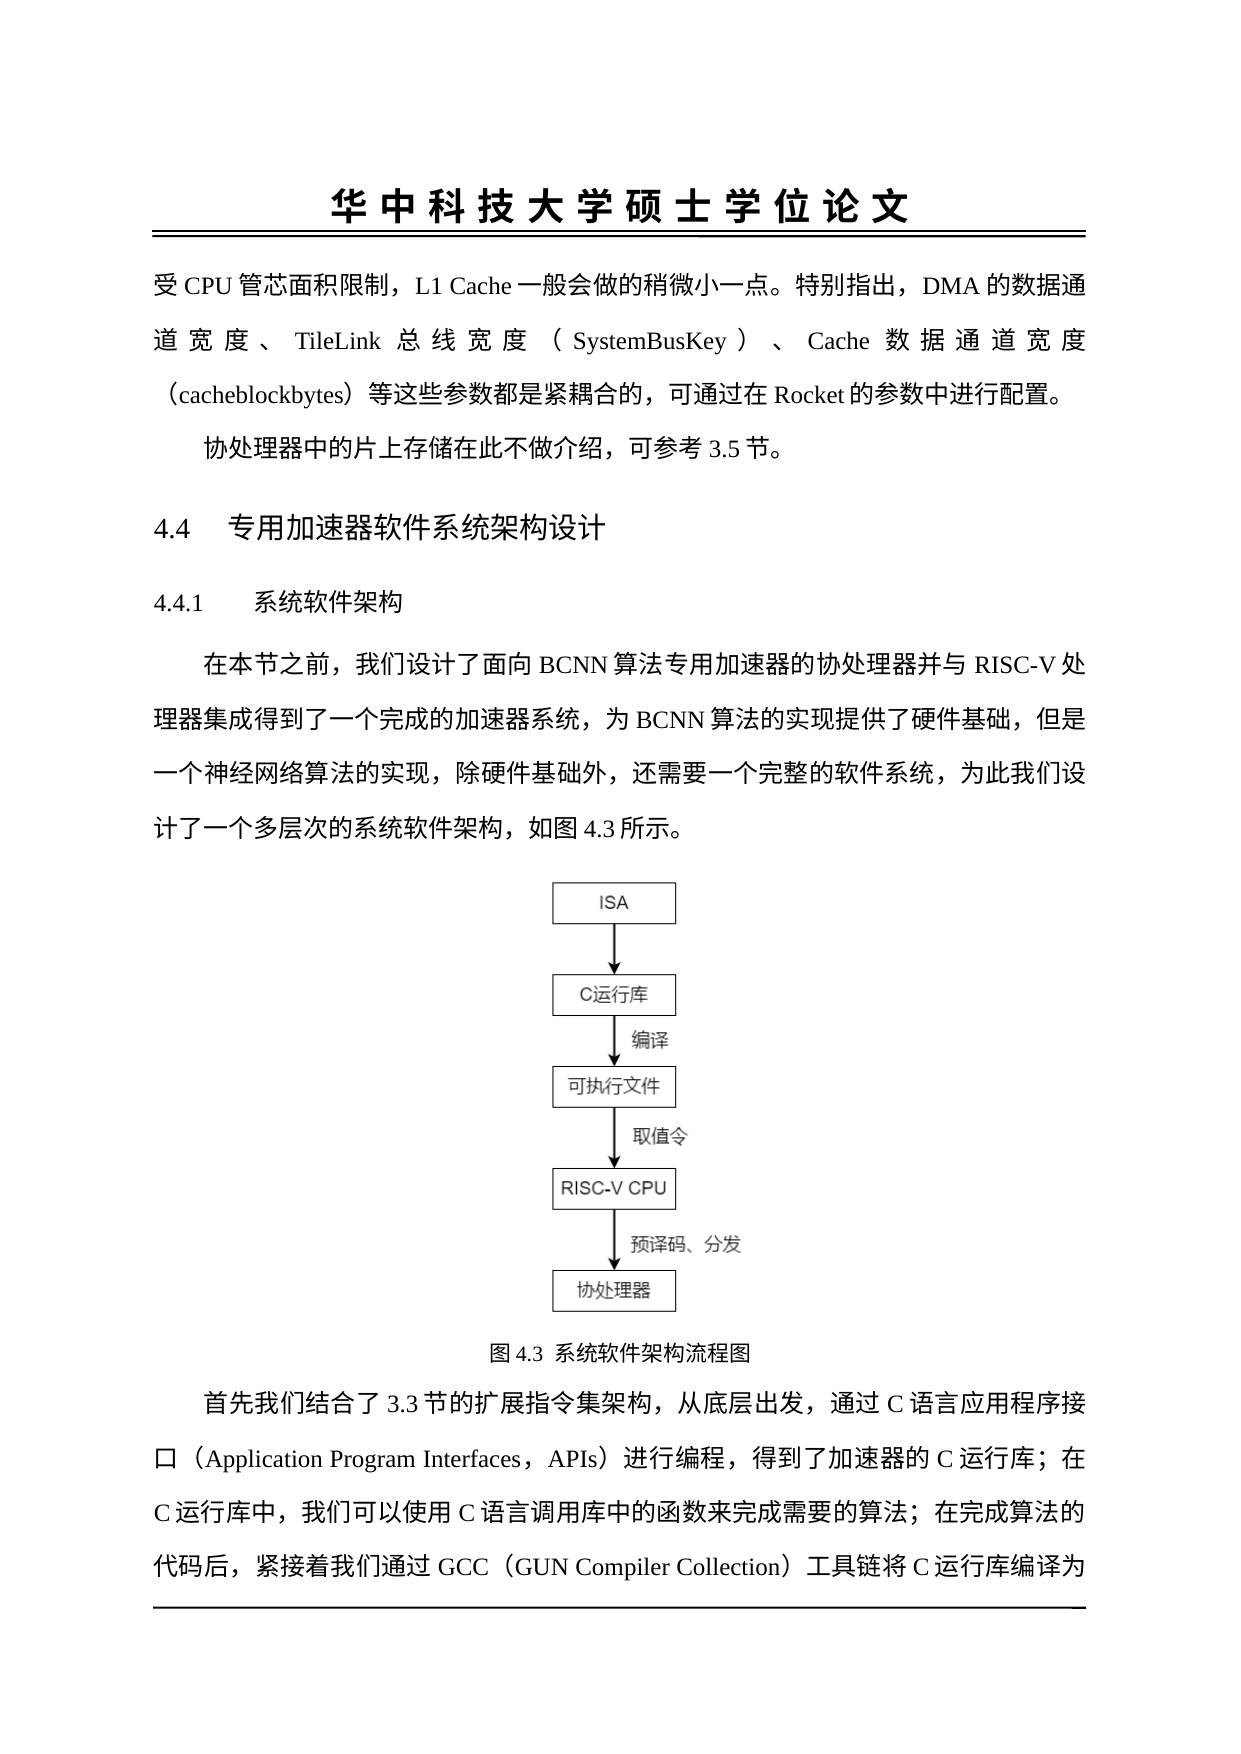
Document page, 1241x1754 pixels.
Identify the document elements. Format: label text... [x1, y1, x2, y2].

subtitle 专用加速器软件系统架构设计 [153, 504, 1087, 546]
text 协处理器中的片上存储在此不做介绍，可参考3.5节。 [153, 429, 1087, 465]
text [153, 266, 1087, 411]
picture [532, 862, 758, 1322]
text 图4.3 系统软件架构流程图 [153, 1336, 1087, 1368]
text 在本节之前，我们设计了面向BCNN算法专用加速器的协处理器并与RISC-V处理器集成得到了一个完成的加速器系统，为BCNN算法的实现提供了硬件基础，但是一个神经网络算法的实现，除硬件基础外，还需要一个完整的软件系统，为此我们设计了一个多层次的系统软件架构，如图4.3所示。 [153, 645, 1087, 844]
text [153, 1384, 1087, 1583]
subtitle 系统软件架构 [153, 582, 1087, 618]
